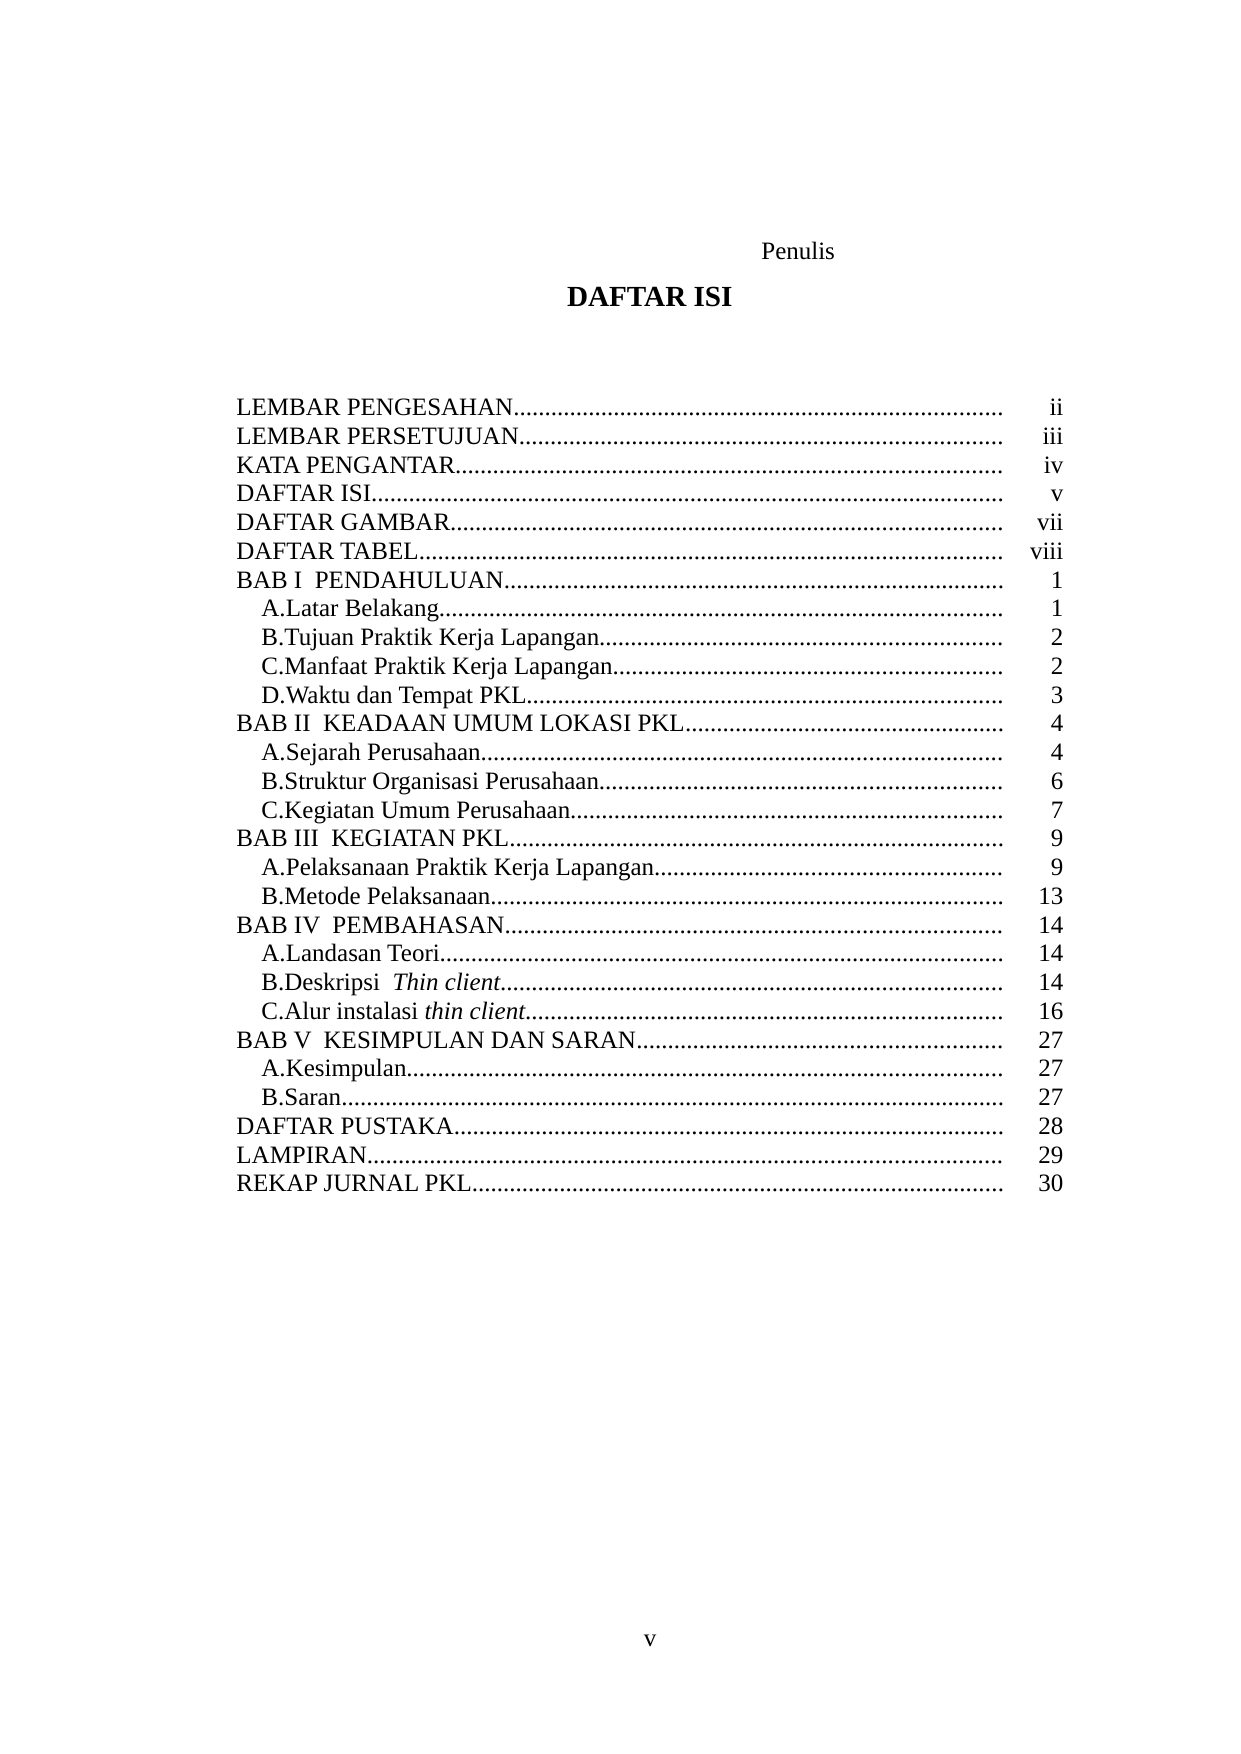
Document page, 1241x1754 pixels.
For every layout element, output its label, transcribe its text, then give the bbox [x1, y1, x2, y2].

text Penulis [761, 236, 1063, 265]
